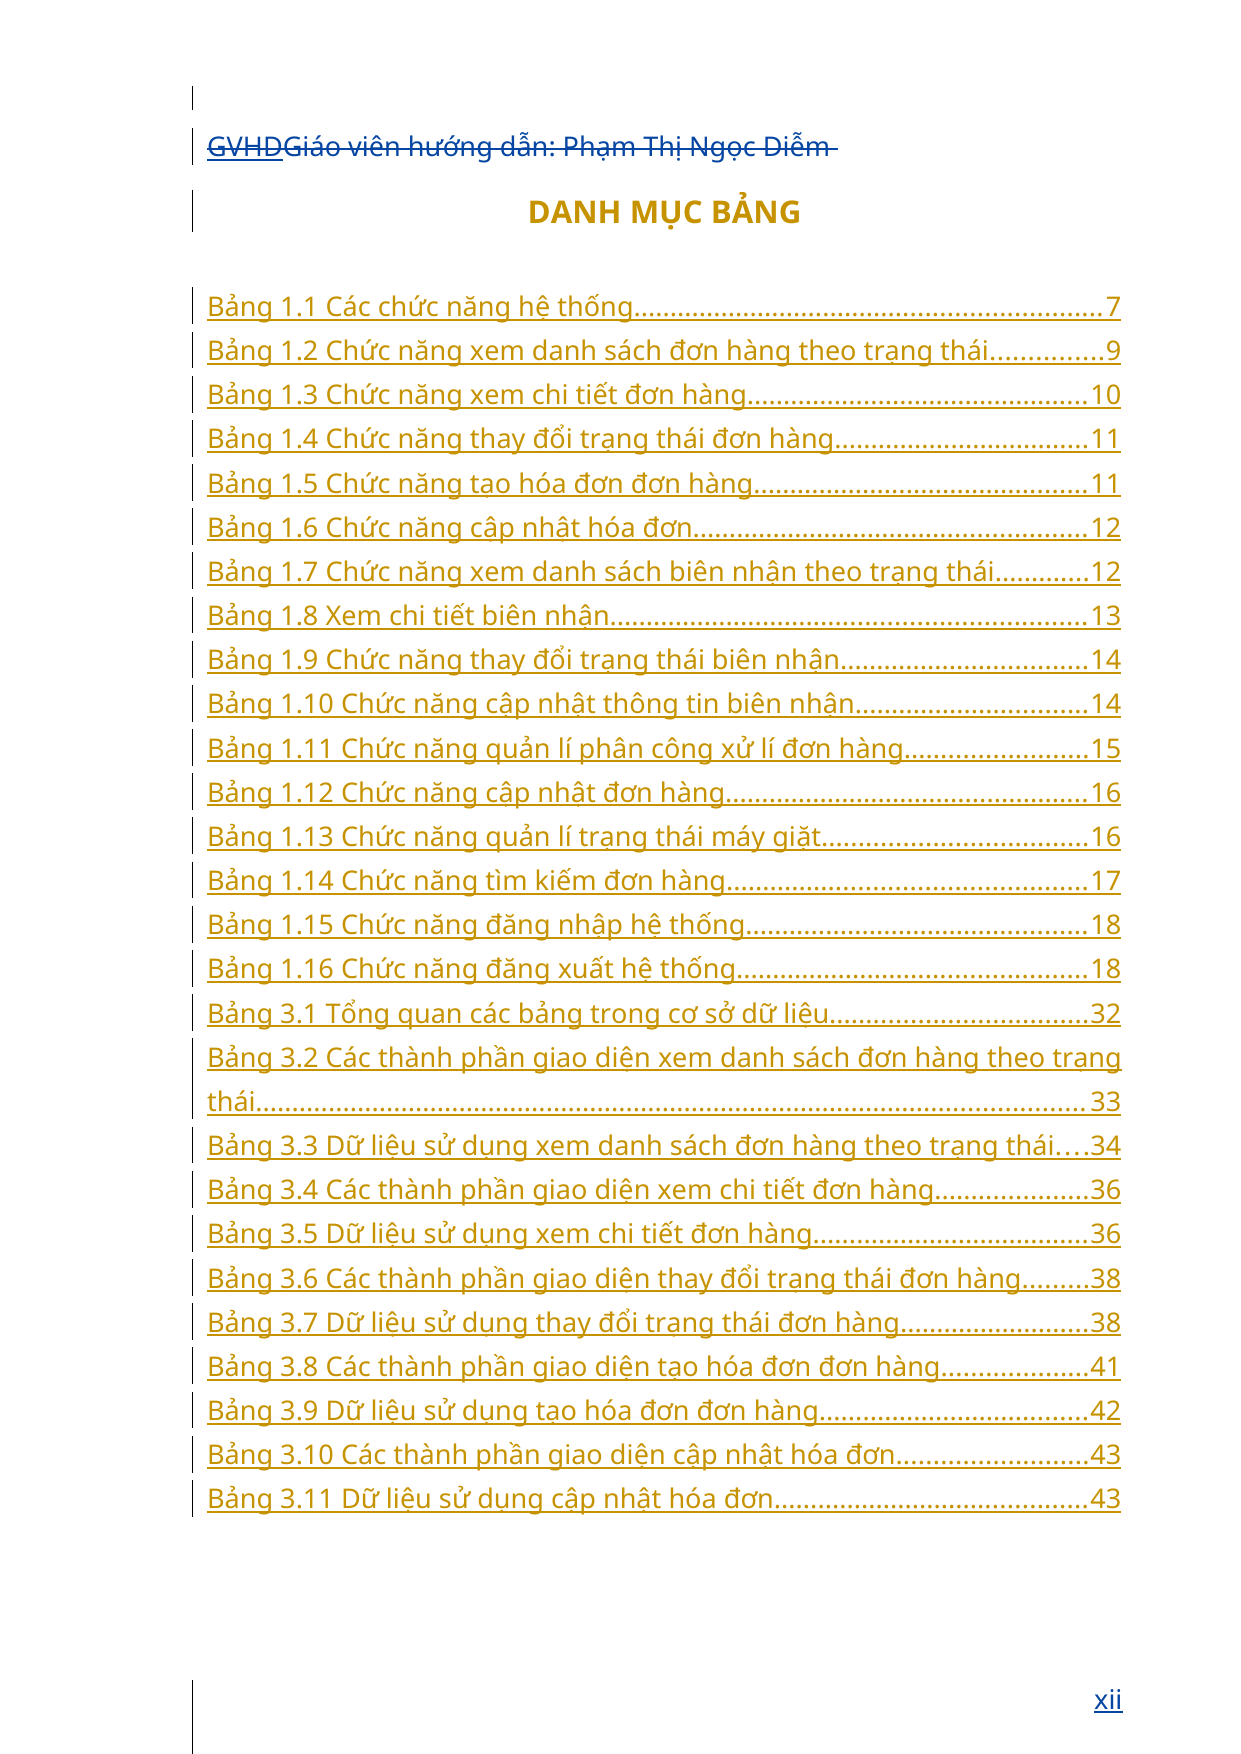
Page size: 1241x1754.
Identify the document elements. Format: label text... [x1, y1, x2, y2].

list DANH MỤC BẢNG [207, 190, 1122, 232]
